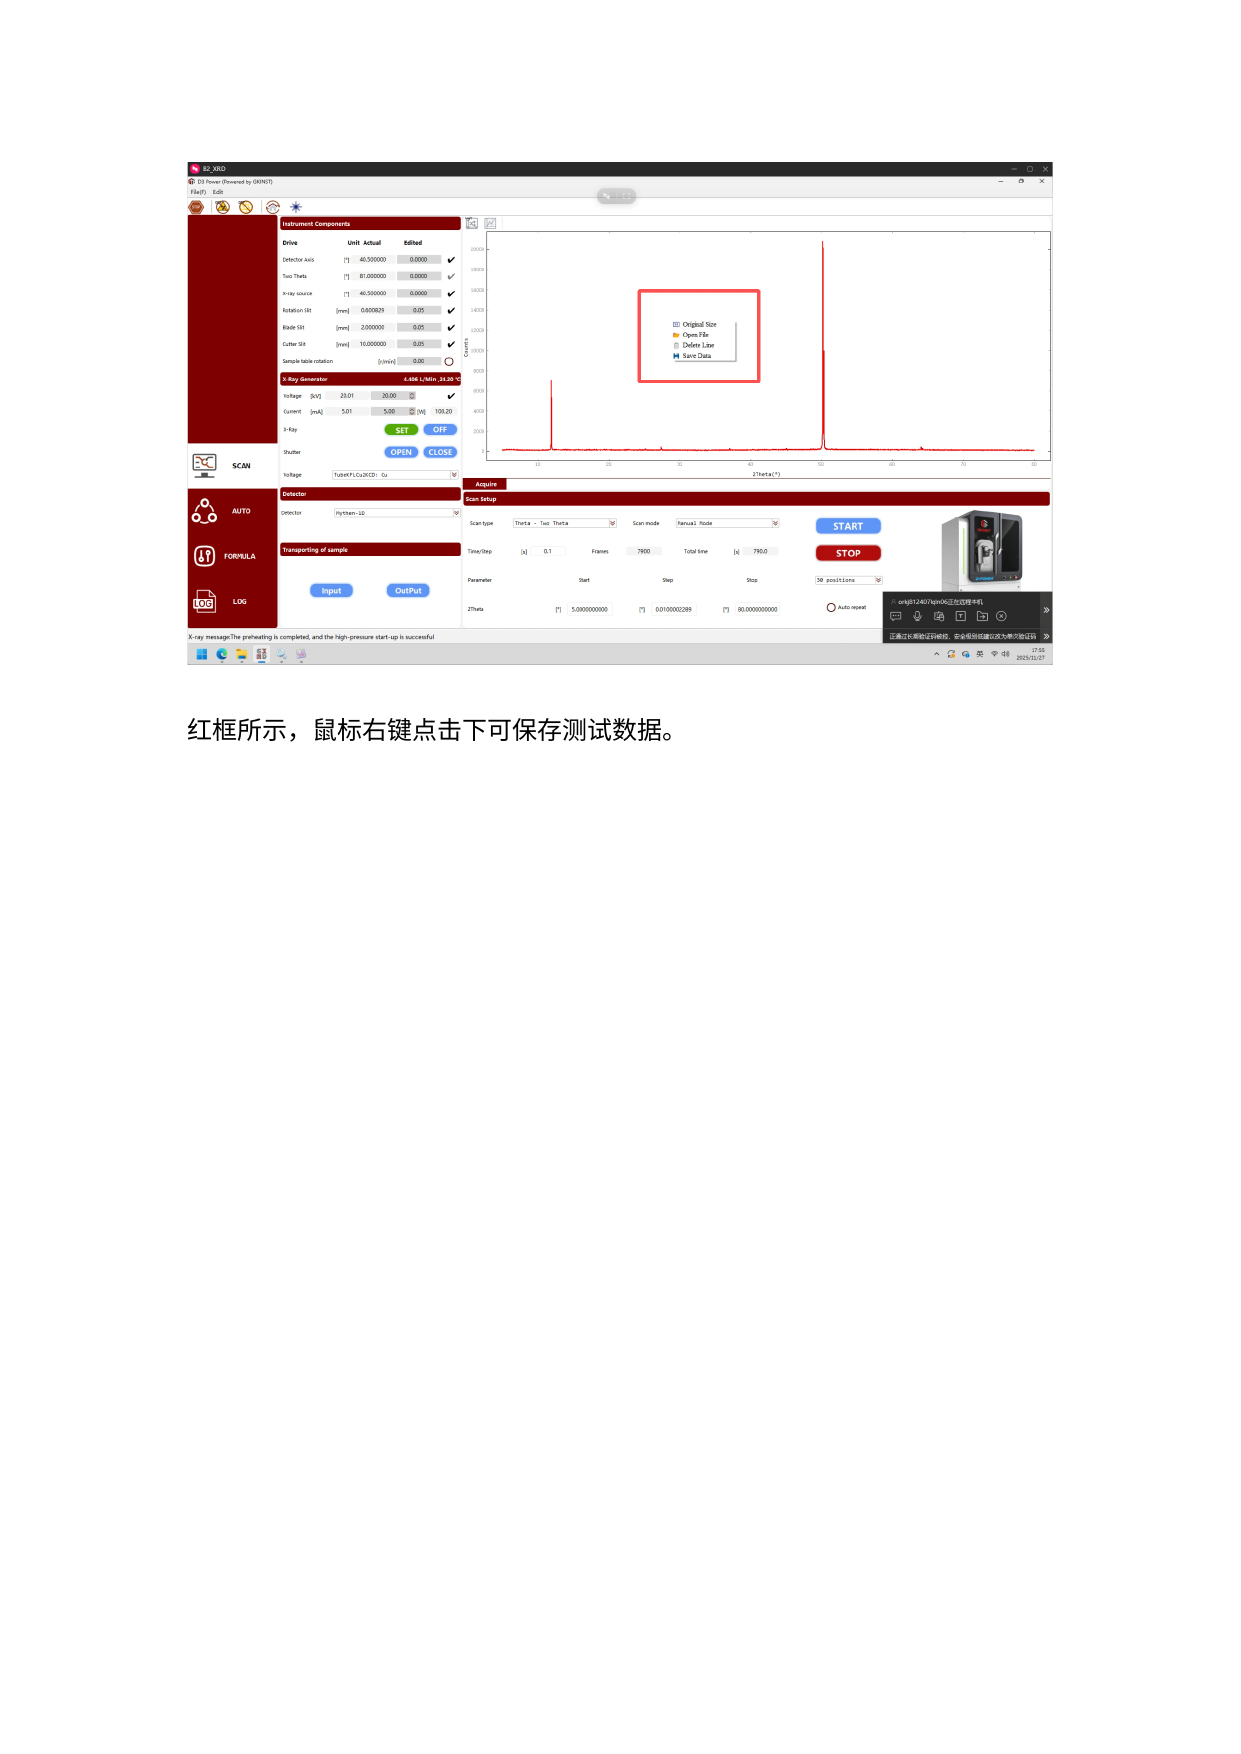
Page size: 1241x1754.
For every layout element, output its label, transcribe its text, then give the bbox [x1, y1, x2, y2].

text 红框所示，鼠标右键点击下可保存测试数据。 [187, 696, 1053, 761]
picture [187, 162, 1053, 665]
